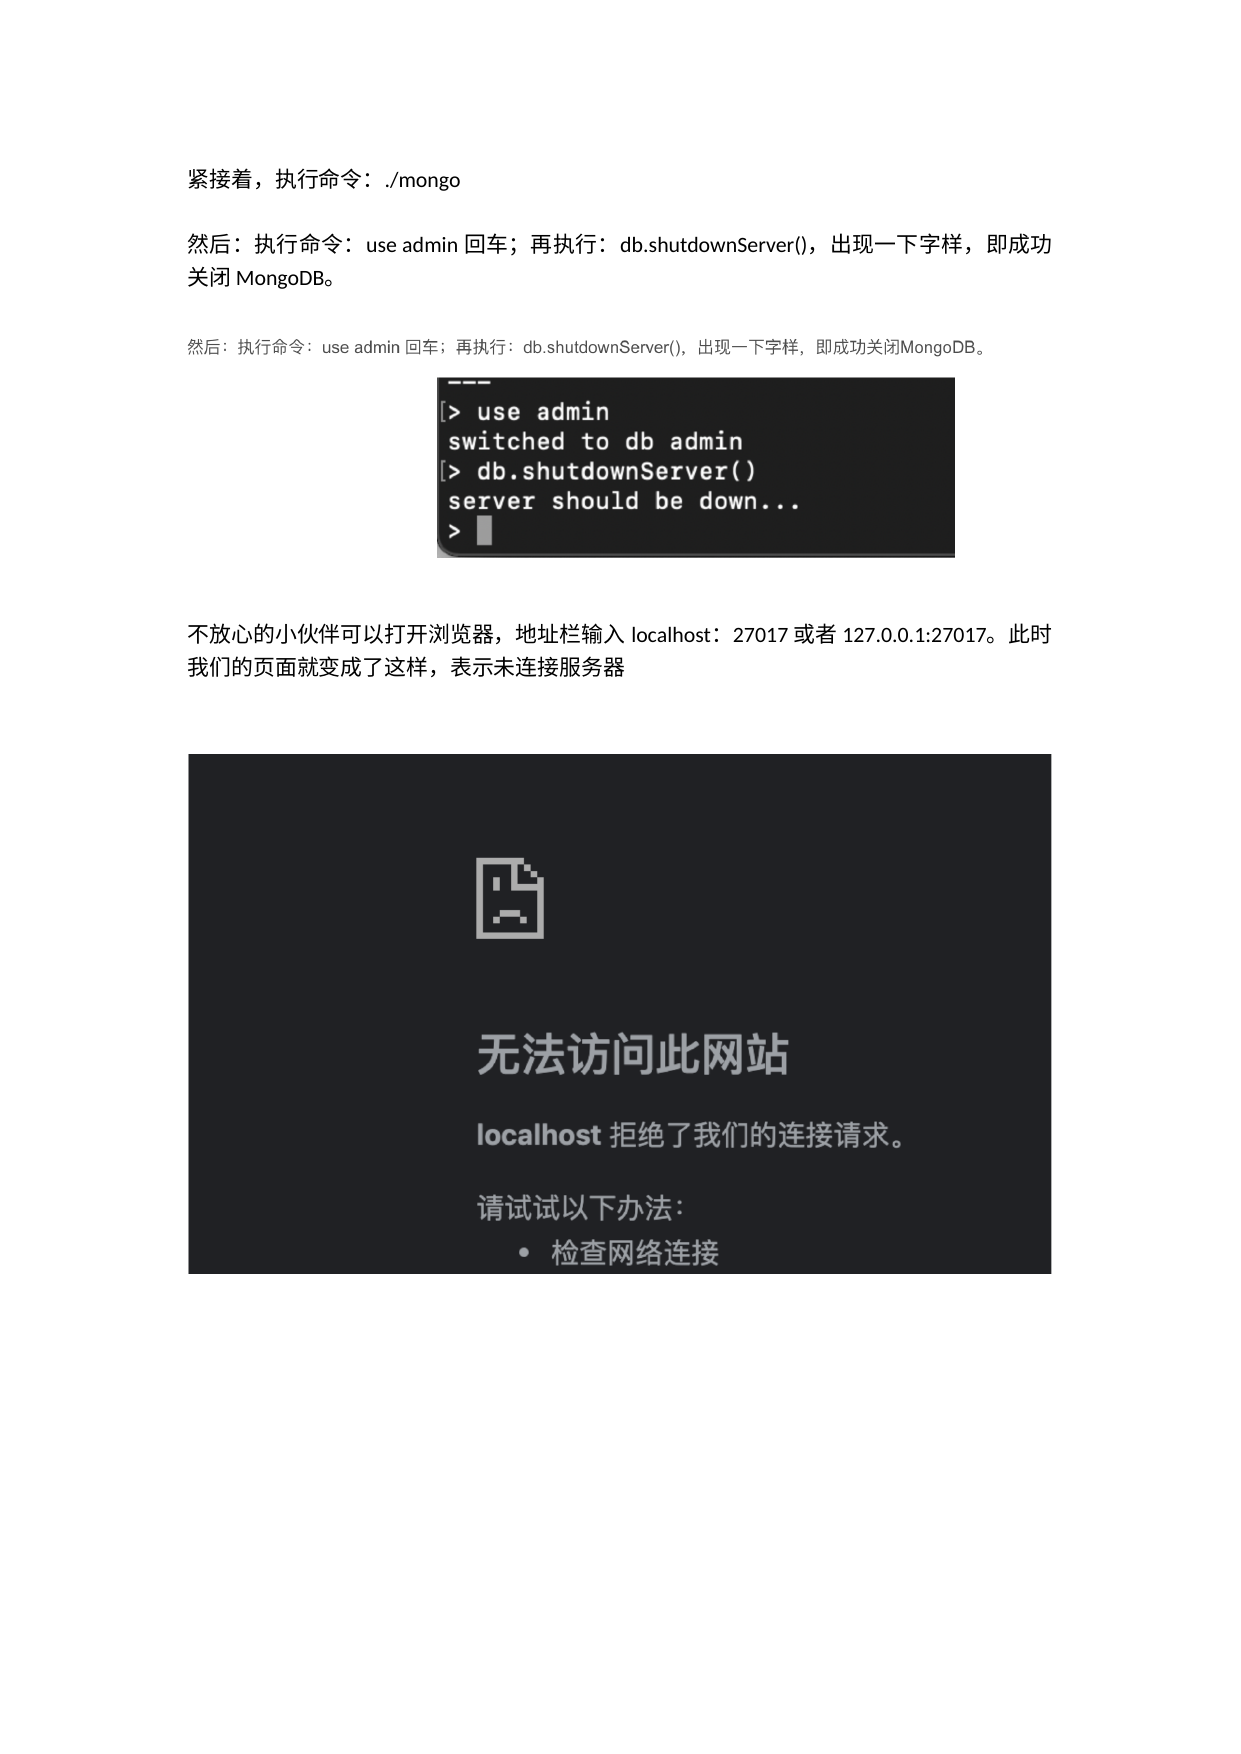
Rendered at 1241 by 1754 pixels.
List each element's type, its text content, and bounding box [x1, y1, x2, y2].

text 不放心的小伙伴可以打开浏览器，地址栏输入localhost：27017 或者 127.0.0.1:27017。此时我们的页面就变成了这样，表示未连接服务器 [187, 617, 1053, 682]
picture [187, 324, 1053, 563]
text 紧接着，执行命令：./mongo [187, 162, 1053, 194]
text 然后：执行命令：use admin 回车；再执行：db.shutdownServer()，出现一下字样，即成功关闭MongoDB。 [187, 227, 1053, 292]
picture [187, 747, 1052, 1274]
